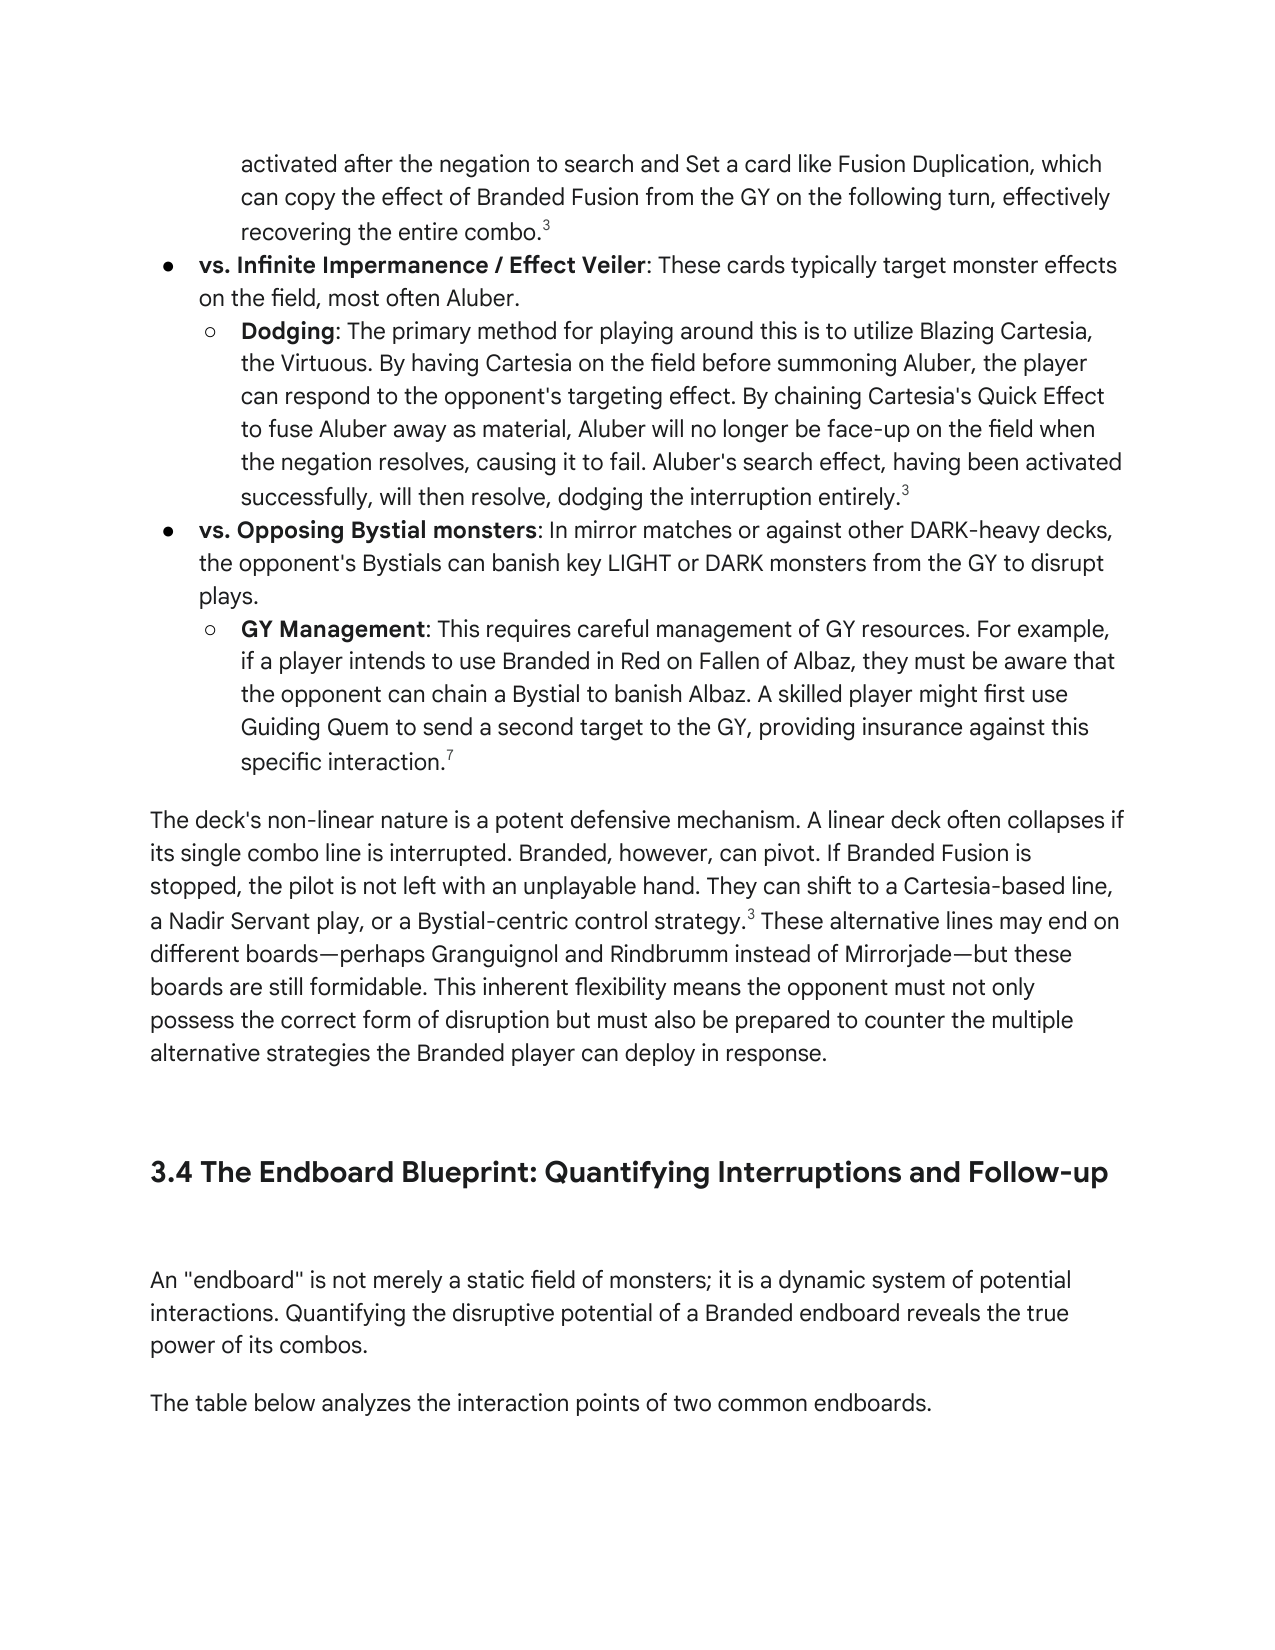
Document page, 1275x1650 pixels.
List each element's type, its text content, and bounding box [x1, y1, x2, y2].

text The table below analyzes the interaction points of two common endboards. [150, 1389, 1125, 1418]
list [203, 150, 1125, 247]
list GY Management: This requires careful management of GY resources. For example, if a player intends to use Branded in Red on Fallen of Albaz, they must be aware that the opponent can chain a Bystial to banish Albaz. A skilled player might first use Guiding Quem to send a second target to the GY, providing insurance against this specific interaction.7 [203, 615, 1125, 777]
list Dodging: The primary method for playing around this is to utilize Blazing Cartesia, the Virtuous. By having Cartesia on the field before summoning Aluber, the player can respond to the opponent's targeting effect. By chaining Cartesia's Quick Effect to fuse Aluber away as material, Aluber will no longer be face-up on the field when the negation resolves, causing it to fail. Aluber's search effect, having been activated successfully, will then resolve, dodging the interruption entirely.3 [203, 317, 1125, 512]
list vs. Infinite Impermanence / Effect Veiler: These cards typically target monster effects on the field, most often Aluber. [161, 252, 1125, 313]
text The deck's non-linear nature is a potent defensive mechanism. A linear deck often collapses if its single combo line is interrupted. Branded, however, can pivot. If Branded Fusion is stopped, the pilot is not left with an unplayable hand. They can shift to a Cartesia-based line, a Nadir Servant play, or a Bystial-centric control strategy.3 These alternative lines may end on different boards—perhaps Granguignol and Rindbrumm instead of Mirrorjade—but these boards are still formidable. This inherent flexibility means the opponent must not only possess the correct form of disruption but must also be prepared to counter the multiple alternative strategies the Branded player can deploy in response. [150, 807, 1125, 1067]
list vs. Opposing Bystial monsters: In mirror matches or against other DARK-heavy decks, the opponent's Bystials can banish key LIGHT or DARK monsters from the GY to disrupt plays. [161, 517, 1125, 611]
text An "endboard" is not merely a static field of monsters; it is a dynamic system of potential interactions. Quantifying the disruptive potential of a Branded endboard reveals the true power of its combos. [150, 1266, 1125, 1360]
subtitle 3.4 The Endboard Blueprint: Quantifying Interruptions and Follow-up [150, 1154, 1125, 1191]
